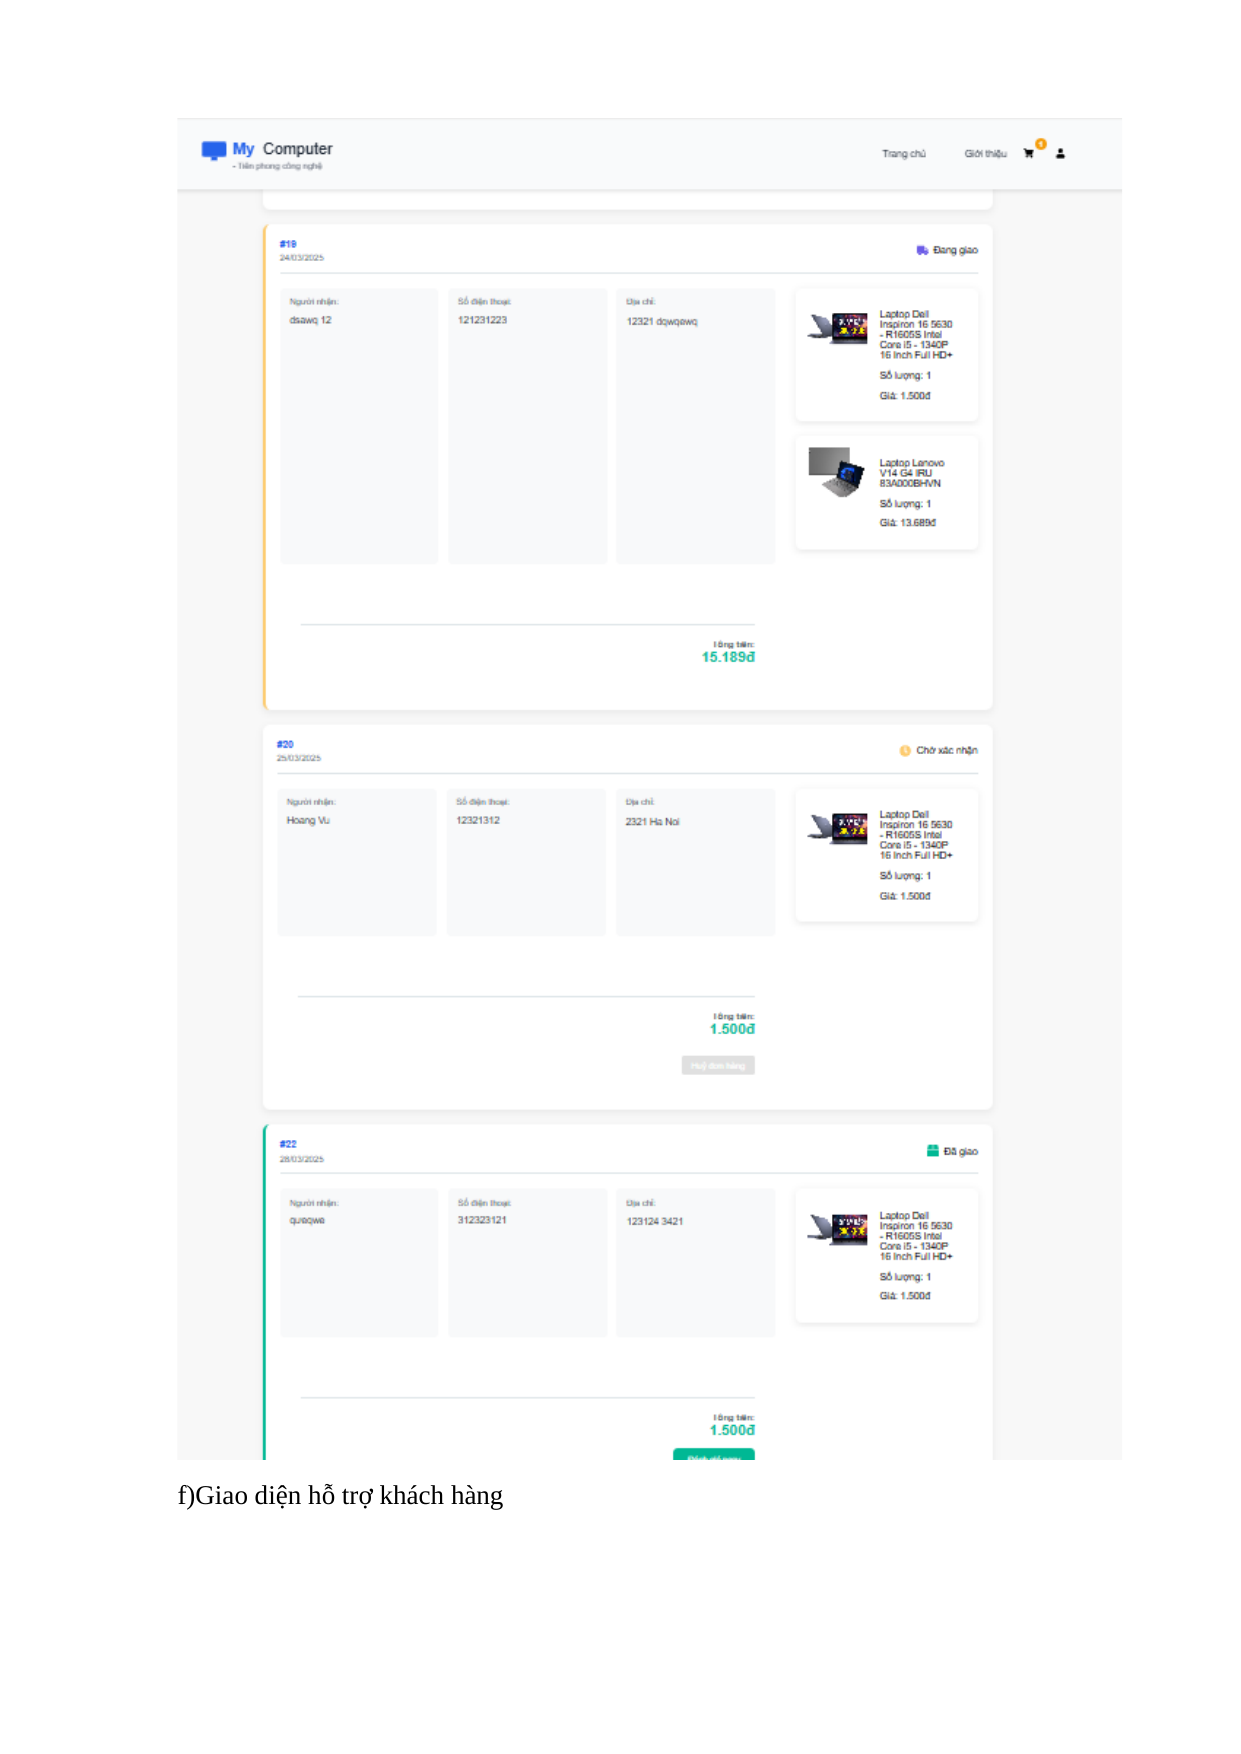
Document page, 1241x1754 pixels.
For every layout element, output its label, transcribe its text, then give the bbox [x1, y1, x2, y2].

text f)Giao diện hỗ trợ khách hàng [177, 1479, 1122, 1510]
picture [177, 118, 1123, 1460]
